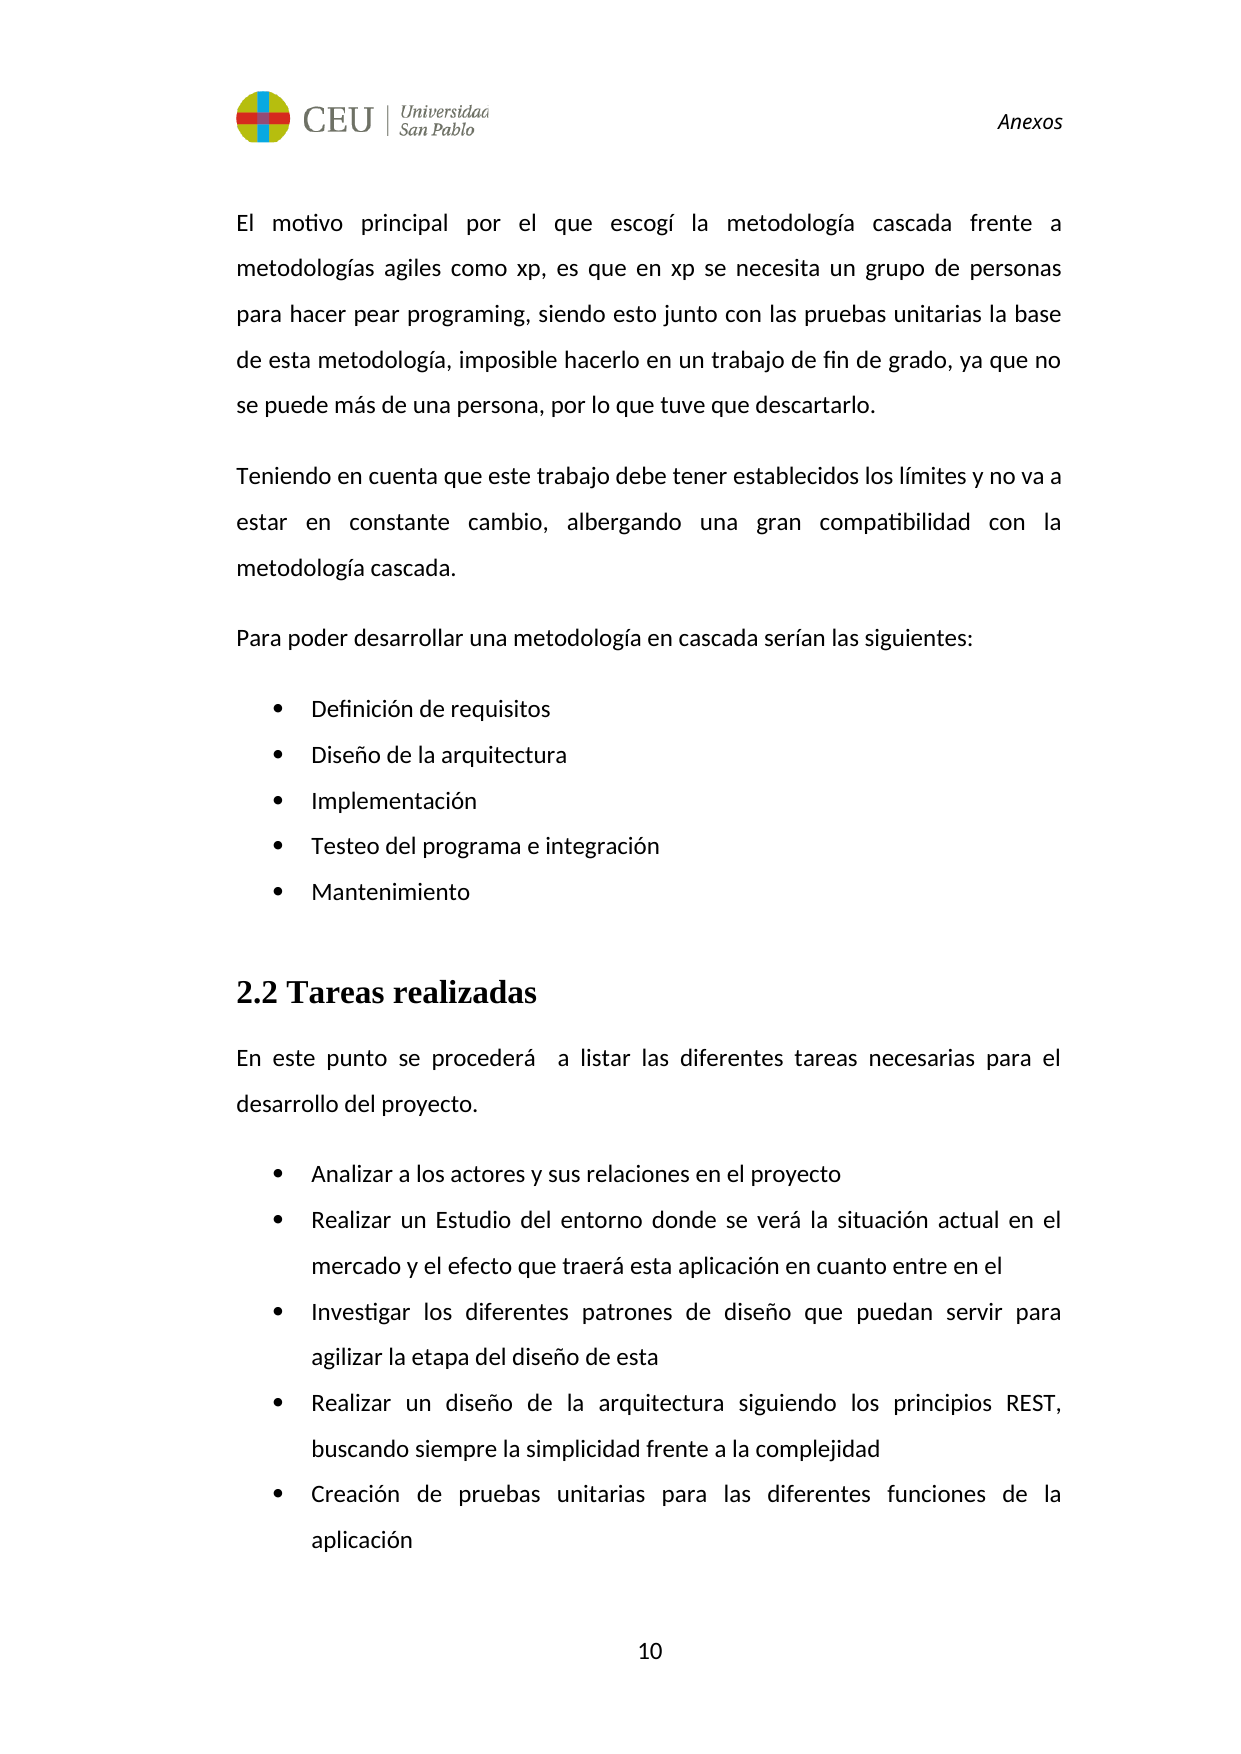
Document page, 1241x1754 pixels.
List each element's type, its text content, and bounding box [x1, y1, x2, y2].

list Creación de pruebas unitarias para las diferentes funciones de la aplicación [274, 1478, 1063, 1555]
subtitle 2.2 Tareas realizadas [236, 972, 1063, 1010]
text El motivo principal por el que escogí la metodología cascada frente a metodologías agiles como xp, es que en xp se necesita un grupo de personas para hacer pear programing, siendo esto junto con las pruebas unitarias la base de esta metodología, imposible hacerlo en un trabajo de fin de grado, ya que no se puede más de una persona, por lo que tuve que descartarlo. [236, 207, 1063, 420]
list Mantenimiento [274, 876, 1063, 907]
text Teniendo en cuenta que este trabajo debe tener establecidos los límites y no va a estar en constante cambio, albergando una gran compatibilidad con la metodología cascada. [236, 460, 1063, 582]
list Analizar a los actores y sus relaciones en el proyecto [274, 1158, 1063, 1189]
list Definición de requisitos [274, 693, 1063, 724]
list Investigar los diferentes patrones de diseño que puedan servir para agilizar la etapa del diseño de esta [274, 1296, 1063, 1372]
text En este punto se procederá a listar las diferentes tareas necesarias para el desarrollo del proyecto. [236, 1042, 1063, 1118]
list Diseño de la arquitectura [274, 739, 1063, 769]
list Realizar un diseño de la arquitectura siguiendo los principios REST, buscando siempre la simplicidad frente a la complejidad [274, 1387, 1063, 1463]
list Realizar un Estudio del entorno donde se verá la situación actual en el mercado y el efecto que traerá esta aplicación en cuanto entre en el [274, 1204, 1063, 1280]
list Implementación [274, 785, 1063, 815]
list Testeo del programa e integración [274, 831, 1063, 861]
text Para poder desarrollar una metodología en cascada serían las siguientes: [236, 623, 1063, 653]
picture [235, 89, 489, 143]
